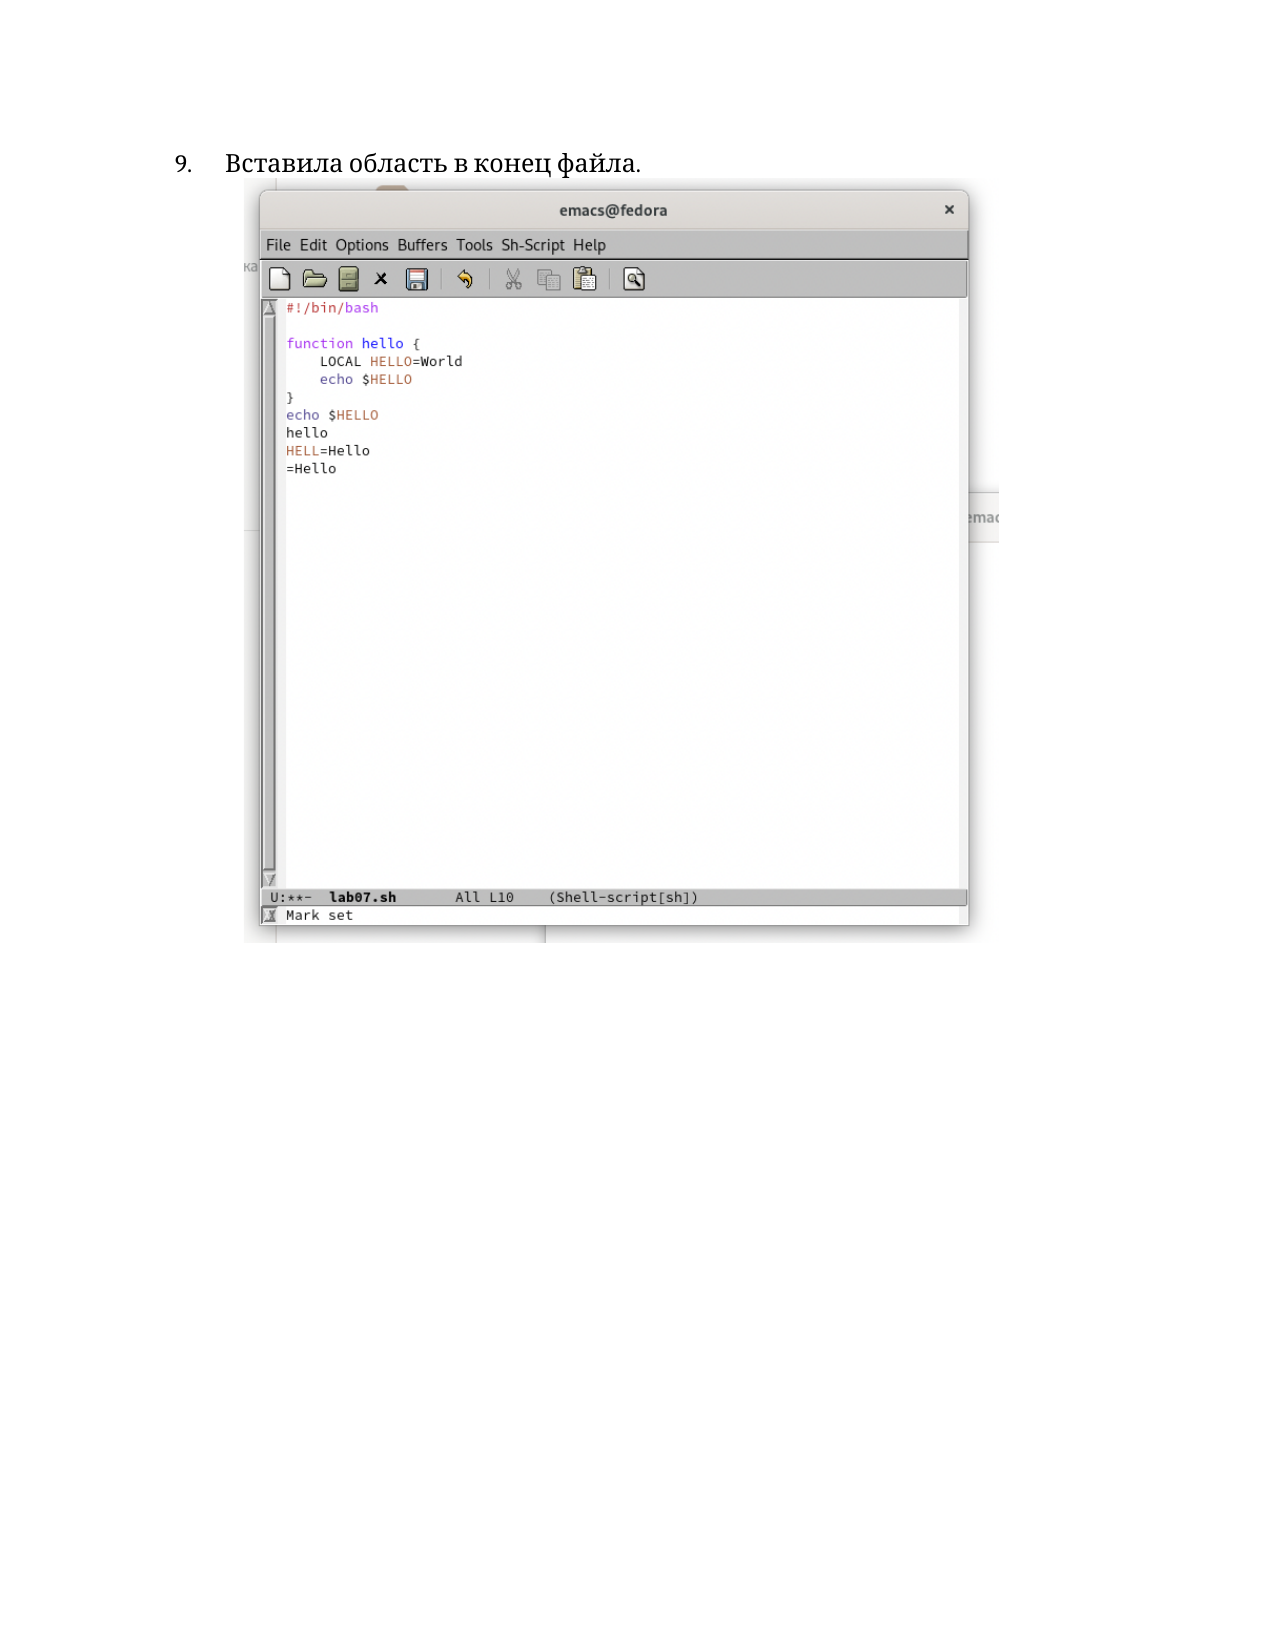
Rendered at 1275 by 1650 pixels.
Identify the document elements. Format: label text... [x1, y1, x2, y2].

picture [243, 178, 999, 943]
